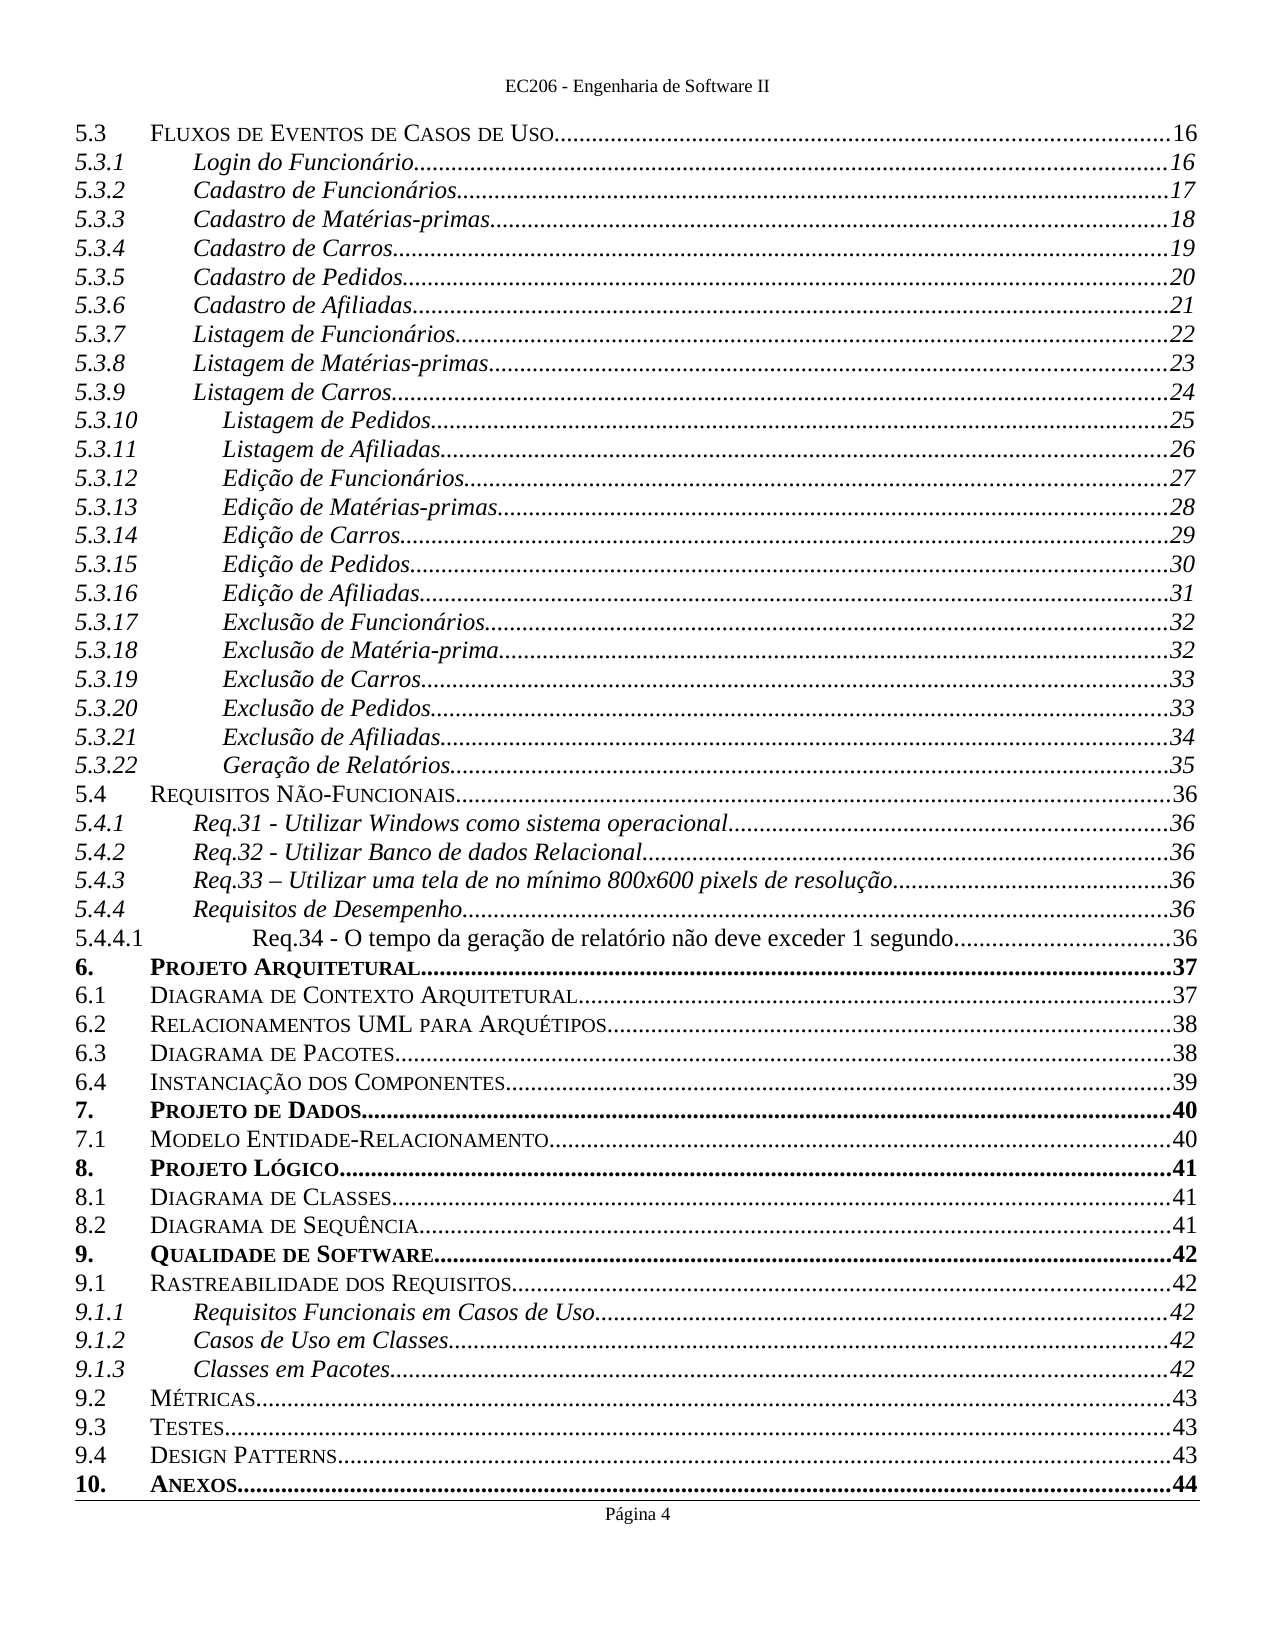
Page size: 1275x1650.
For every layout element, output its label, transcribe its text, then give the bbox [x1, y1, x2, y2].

text 9.1 Rastreabilidade dos Requisitos 42 [75, 1268, 1200, 1297]
text 8.1 Diagrama de Classes 41 [75, 1182, 1200, 1211]
text 5.3.19 Exclusão de Carros 33 [75, 664, 1200, 693]
text 5.4.3 Req.33 – Utilizar uma tela de no mínimo 800x600 pixels de resolução 36 [75, 866, 1200, 894]
text 7. Projeto de Dados 40 [75, 1096, 1200, 1124]
text 5.4.2 Req.32 - Utilizar Banco de dados Relacional 36 [75, 837, 1200, 866]
text 5.3.13 Edição de Matérias-primas 28 [75, 492, 1200, 521]
text 5.4.4.1 Req.34 - O tempo da geração de relatório não deve exceder 1 segundo. 36 [75, 923, 1200, 952]
text 5.3.4 Cadastro de Carros 19 [75, 233, 1200, 262]
text 5.4.1 Req.31 - Utilizar Windows como sistema operacional 36 [75, 808, 1200, 837]
text 6.1 Diagrama de Contexto Arquitetural 37 [75, 981, 1200, 1009]
text 5.3.18 Exclusão de Matéria-prima 32 [75, 636, 1200, 664]
text 9. Qualidade de Software 42 [75, 1239, 1200, 1268]
text 6. Projeto Arquitetural 37 [75, 952, 1200, 981]
text 5.3.3 Cadastro de Matérias-primas 18 [75, 204, 1200, 233]
text 9.1.3 Classes em Pacotes 42 [75, 1354, 1200, 1383]
text 5.3.11 Listagem de Afiliadas 26 [75, 434, 1200, 463]
text 5.3.10 Listagem de Pedidos 25 [75, 406, 1200, 434]
text 9.3 Testes 43 [75, 1412, 1200, 1441]
text 8.2 Diagrama de Sequência 41 [75, 1211, 1200, 1239]
text 9.1.2 Casos de Uso em Classes 42 [75, 1326, 1200, 1354]
text 5.3.15 Edição de Pedidos 30 [75, 549, 1200, 578]
text 5.3.7 Listagem de Funcionários 22 [75, 319, 1200, 348]
text 5.3.14 Edição de Carros 29 [75, 521, 1200, 549]
text 5.3.2 Cadastro de Funcionários 17 [75, 176, 1200, 204]
text 5.3.21 Exclusão de Afiliadas 34 [75, 722, 1200, 751]
text 9.2 Métricas 43 [75, 1383, 1200, 1412]
text 5.3.1 Login do Funcionário 16 [75, 147, 1200, 176]
text 5.3.12 Edição de Funcionários 27 [75, 463, 1200, 492]
text 6.3 Diagrama de Pacotes 38 [75, 1038, 1200, 1067]
text 9.1.1 Requisitos Funcionais em Casos de Uso 42 [75, 1297, 1200, 1326]
text 5.3 Fluxos de Eventos de Casos de Uso 16 [75, 118, 1200, 147]
text 5.4.4 Requisitos de Desempenho 36 [75, 894, 1200, 923]
text 5.3.17 Exclusão de Funcionários 32 [75, 607, 1200, 636]
text 8. Projeto Lógico 41 [75, 1153, 1200, 1182]
text 5.3.22 Geração de Relatórios 35 [75, 751, 1200, 779]
text 10. Anexos 44 [75, 1469, 1200, 1498]
text 6.2 Relacionamentos UML para Arquétipos 38 [75, 1009, 1200, 1038]
text 9.4 Design Patterns 43 [75, 1441, 1200, 1469]
text 5.3.5 Cadastro de Pedidos 20 [75, 262, 1200, 291]
text 5.3.16 Edição de Afiliadas 31 [75, 578, 1200, 607]
text 5.4 Requisitos Não-Funcionais 36 [75, 779, 1200, 808]
text 7.1 Modelo Entidade-Relacionamento 40 [75, 1124, 1200, 1153]
text 5.3.9 Listagem de Carros 24 [75, 377, 1200, 406]
text 5.3.6 Cadastro de Afiliadas 21 [75, 291, 1200, 319]
text 5.3.20 Exclusão de Pedidos 33 [75, 693, 1200, 722]
text 6.4 Instanciação dos Componentes 39 [75, 1067, 1200, 1096]
text 5.3.8 Listagem de Matérias-primas 23 [75, 348, 1200, 377]
